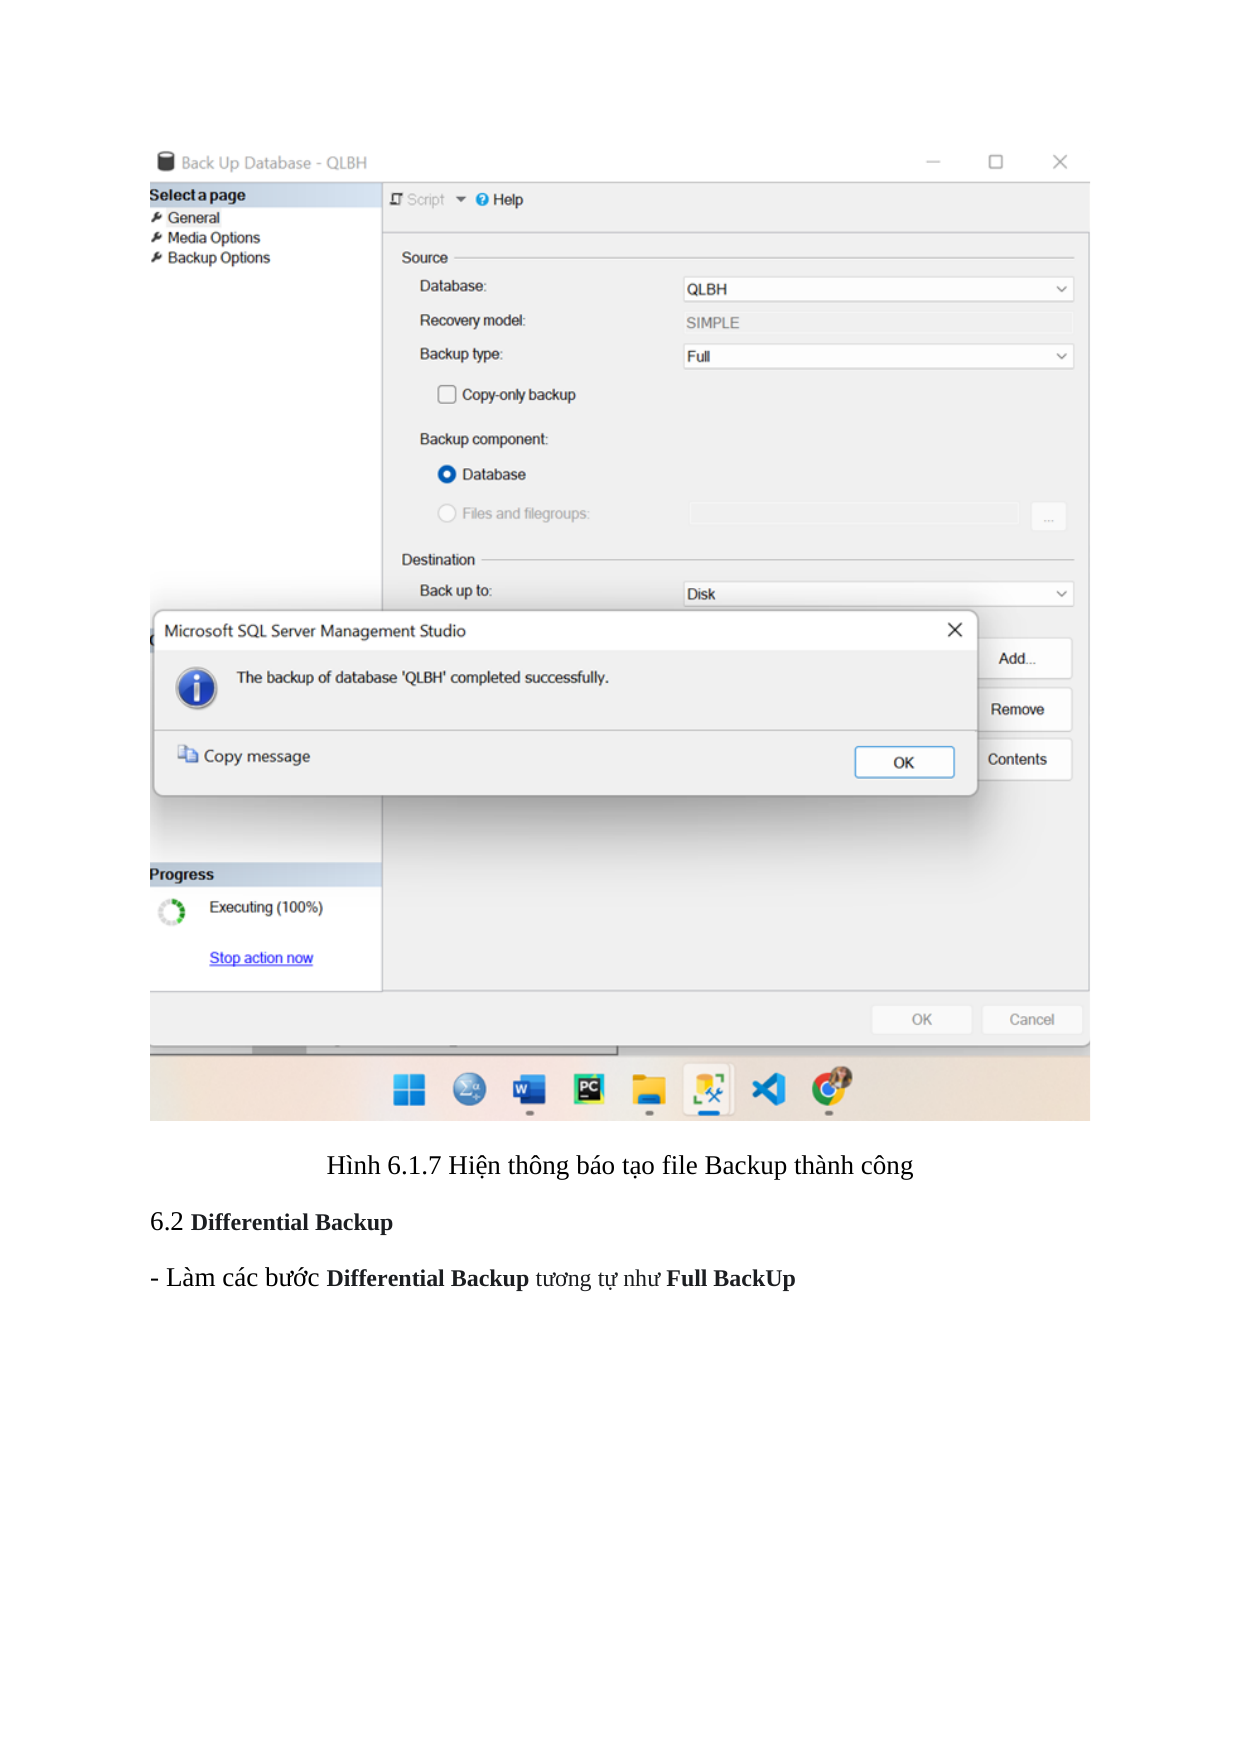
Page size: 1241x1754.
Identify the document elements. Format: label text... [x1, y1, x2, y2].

text - Làm các bước Differential Backup tương tự như Full BackUp [150, 1261, 1090, 1292]
text 6.2 Differential Backup [150, 1205, 1090, 1236]
text Hình 6.1.7 Hiện thông báo tạo file Backup thành công [150, 1149, 1090, 1180]
picture [150, 150, 1091, 1121]
